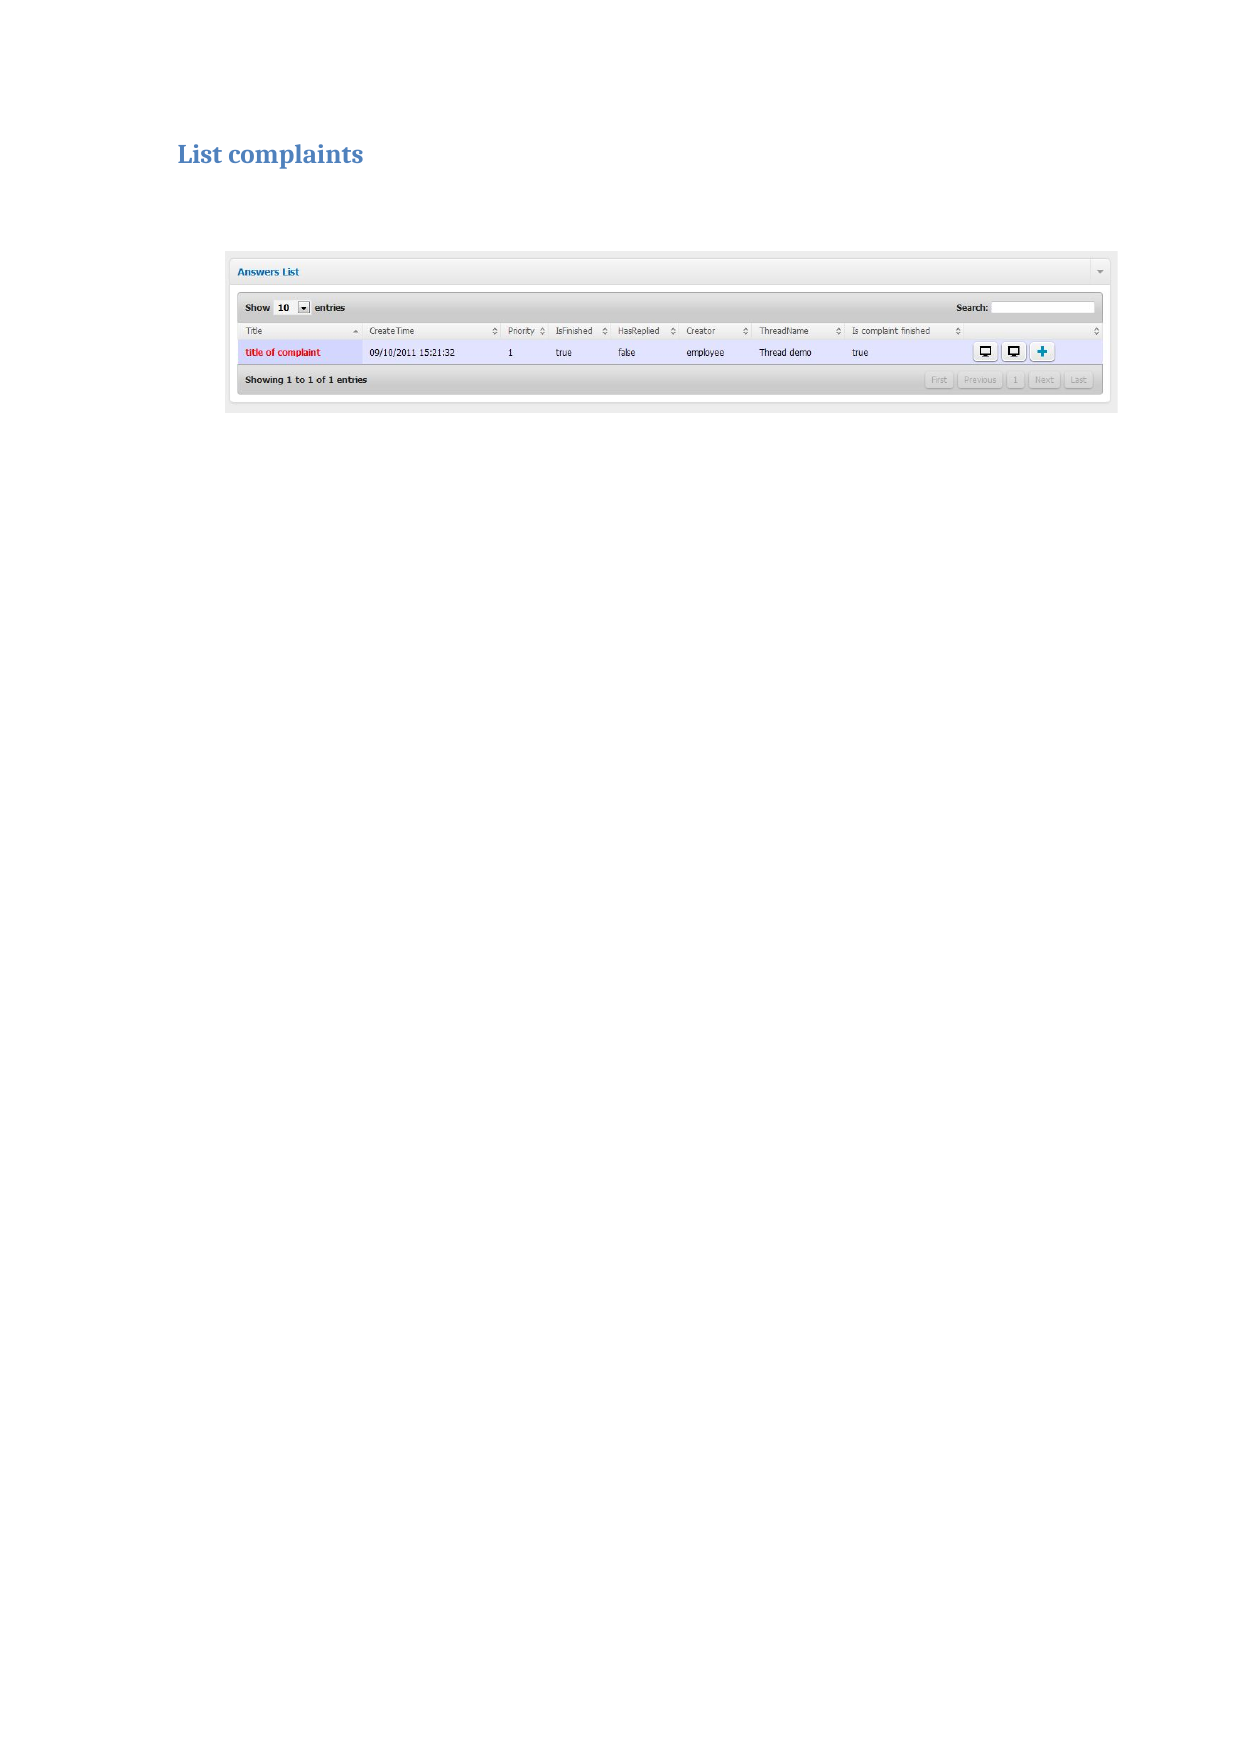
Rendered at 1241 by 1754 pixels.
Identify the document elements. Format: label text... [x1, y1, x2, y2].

picture [225, 251, 1118, 413]
subtitle List complaints [177, 139, 1122, 170]
